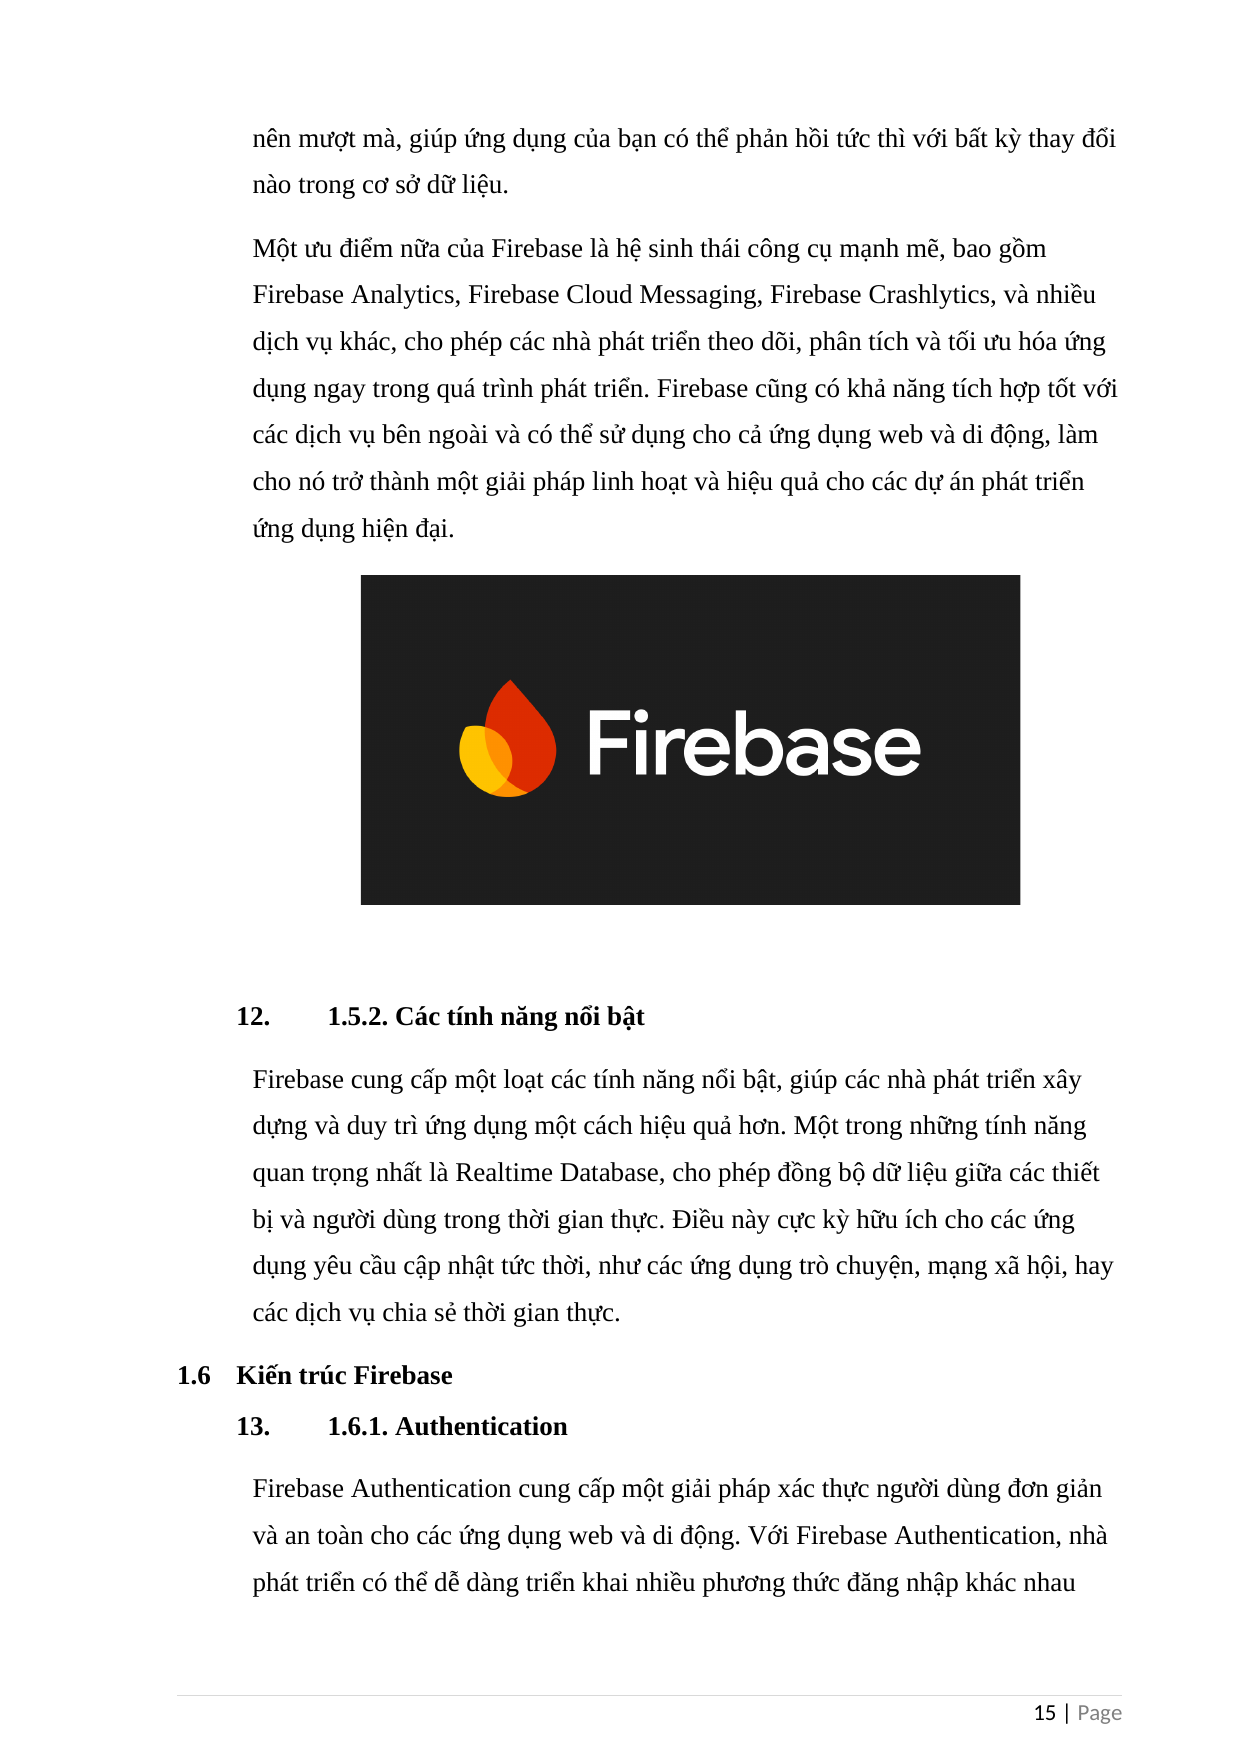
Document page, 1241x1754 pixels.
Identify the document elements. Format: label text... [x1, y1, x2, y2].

subtitle 1.6.1. Authentication [236, 1410, 1122, 1441]
text Firebase cung cấp một loạt các tính năng nổi bật, giúp các nhà phát triển xây dựng và duy trì ứng dụng một cách hiệu quả hơn. Một trong những tính năng quan trọng nhất là Realtime Database, cho phép đồng bộ dữ liệu giữa các thiết bị và người dùng trong thời gian thực. Điều này cực kỳ hữu ích cho các ứng dụng yêu cầu cập nhật tức thời, như các ứng dụng trò chuyện, mạng xã hội, hay các dịch vụ chia sẻ thời gian thực. [252, 1063, 1122, 1327]
subtitle 1.5.2. Các tính năng nổi bật [236, 1000, 1122, 1032]
text Một ưu điểm nữa của Firebase là hệ sinh thái công cụ mạnh mẽ, bao gồm Firebase Analytics, Firebase Cloud Messaging, Firebase Crashlytics, và nhiều dịch vụ khác, cho phép các nhà phát triển theo dõi, phân tích và tối ưu hóa ứng dụng ngay trong quá trình phát triển. Firebase cũng có khả năng tích hợp tốt với các dịch vụ bên ngoài và có thể sử dụng cho cả ứng dụng web và di động, làm cho nó trở thành một giải pháp linh hoạt và hiệu quả cho các dự án phát triển ứng dụng hiện đại. [252, 232, 1122, 543]
subtitle Kiến trúc Firebase [177, 1359, 1122, 1391]
picture [360, 575, 1021, 905]
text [252, 1472, 1122, 1597]
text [252, 122, 1122, 199]
